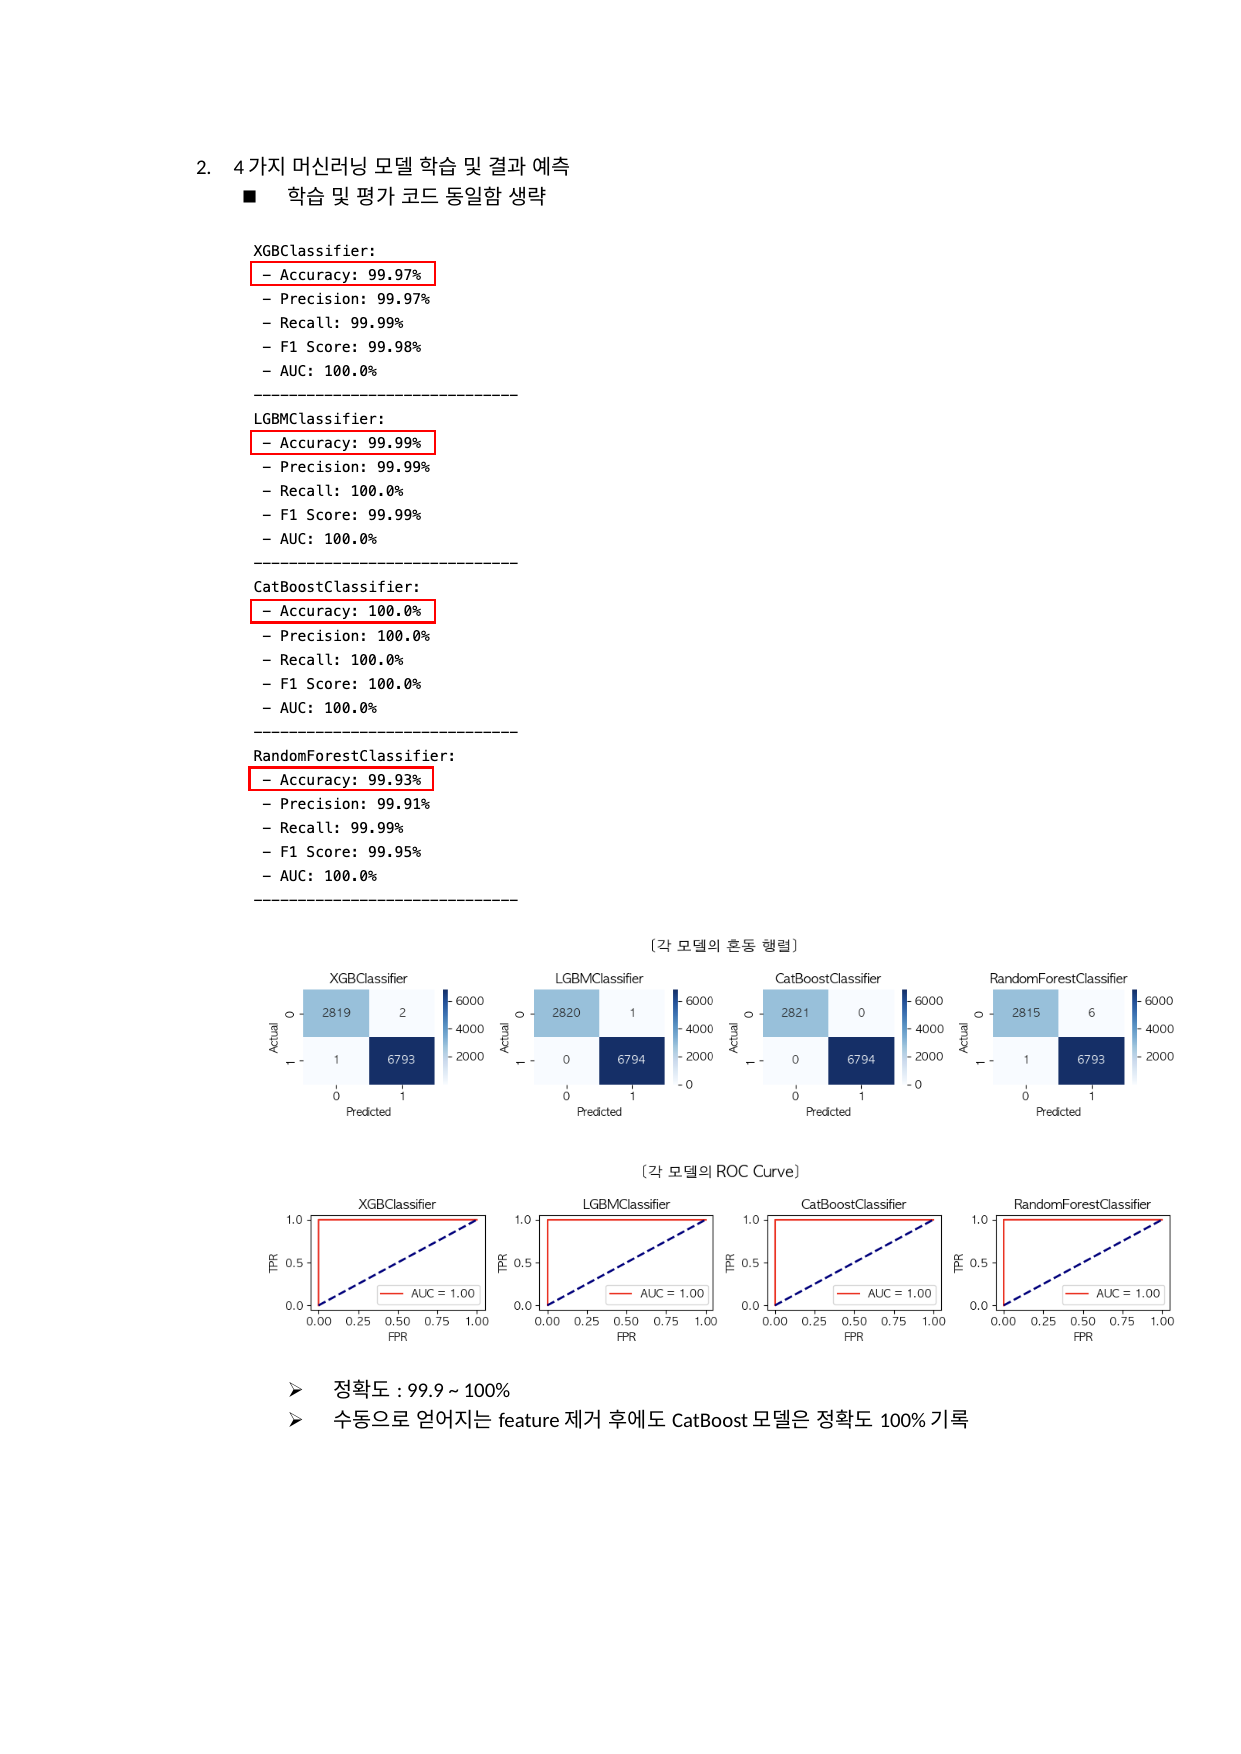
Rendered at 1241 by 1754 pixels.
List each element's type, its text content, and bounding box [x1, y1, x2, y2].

list 학습 및 평가 코드 동일함 생략 [242, 180, 1090, 210]
list 정확도 : 99.9 ~ 100% [287, 1373, 1090, 1403]
list 4가지 머신러닝 모델 학습 및 결과 예측 [196, 150, 1090, 180]
picture [241, 235, 1182, 1348]
list 수동으로 얻어지는 feature 제거 후에도 CatBoost 모델은 정확도 100% 기록 [287, 1403, 1090, 1433]
